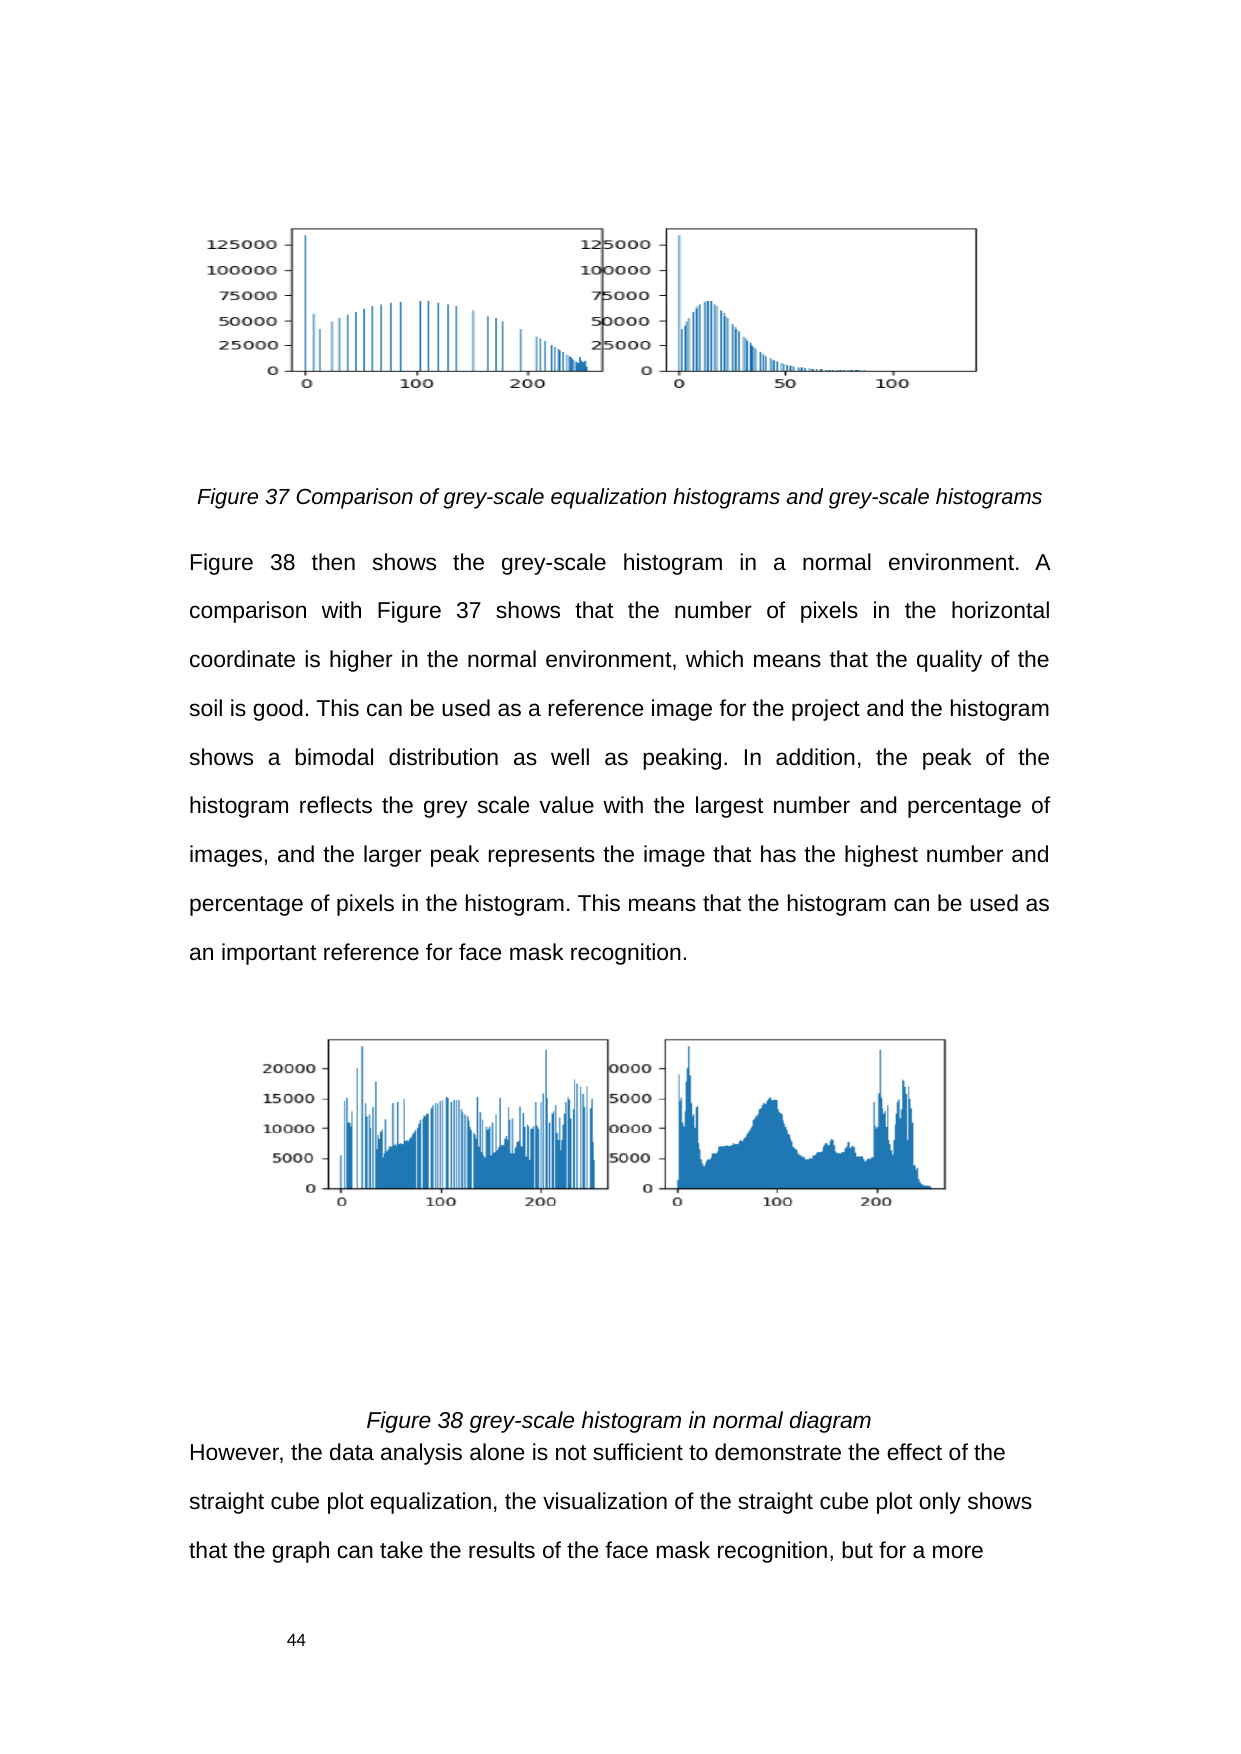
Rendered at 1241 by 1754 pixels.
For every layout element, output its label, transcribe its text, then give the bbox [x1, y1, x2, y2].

picture [188, 189, 1052, 475]
picture [233, 994, 1007, 1391]
text Figure 38 grey-scale histogram in normal diagram [189, 1404, 1051, 1436]
text Figure 37 Comparison of grey-scale equalization histograms and grey-scale histograms [189, 481, 1051, 513]
text Figure 38 then shows the grey-scale histogram in a normal environment. A comparison with Figure 37 shows that the number of pixels in the horizontal coordinate is higher in the normal environment, which means that the quality of the soil is good. This can be used as a reference image for the project and the histogram shows a bimodal distribution as well as peaking. In addition, the peak of the histogram reflects the grey scale value with the largest number and percentage of images, and the larger peak represents the image that has the highest number and percentage of pixels in the histogram. This means that the histogram can be used as an important reference for face mask recognition. [189, 546, 1051, 968]
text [189, 1436, 1051, 1566]
